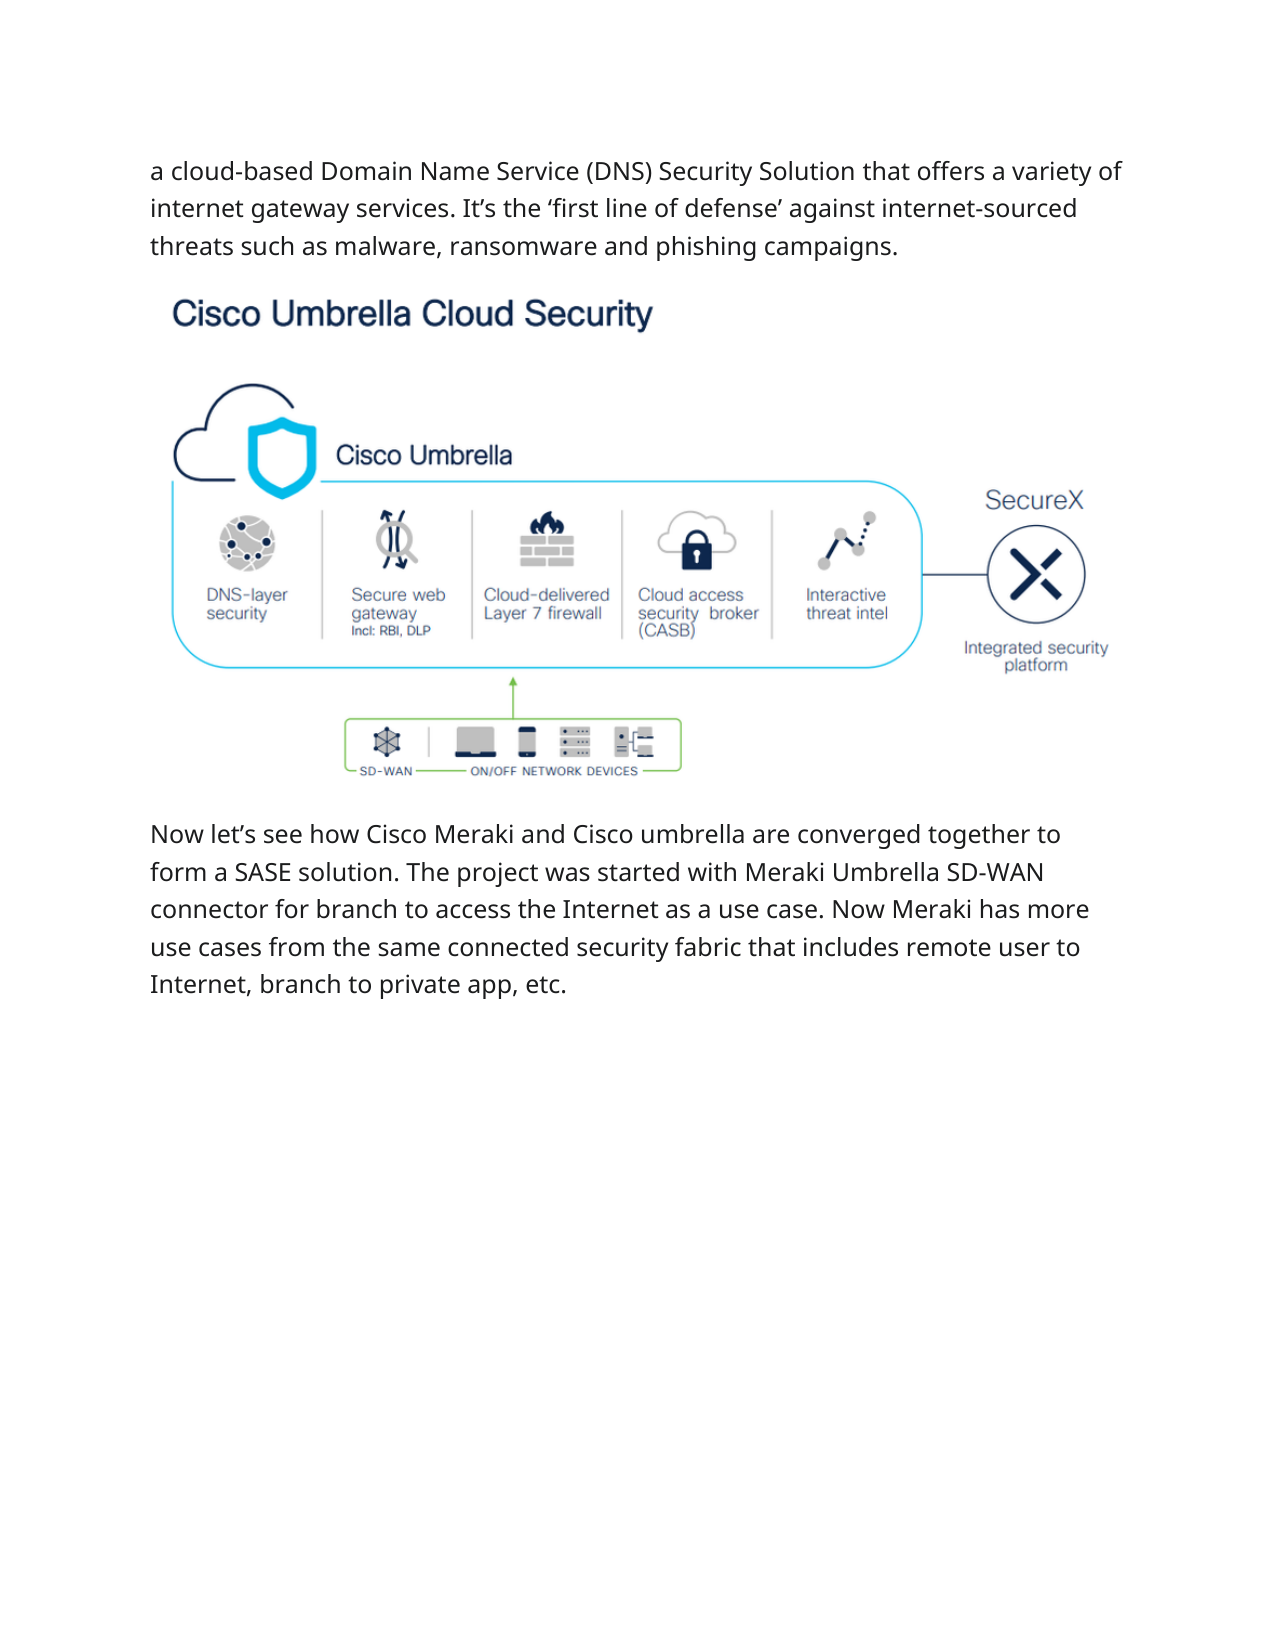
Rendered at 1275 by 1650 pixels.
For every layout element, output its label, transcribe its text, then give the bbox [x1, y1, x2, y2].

picture [150, 291, 1125, 784]
text Now let’s see how Cisco Meraki and Cisco umbrella are converged together to form a SASE solution. The project was started with Meraki Umbrella SD-WAN connector for branch to access the Internet as a use case. Now Meraki has more use cases from the same connected security fabric that includes remote user to Internet, branch to private app, etc. [150, 813, 1125, 1001]
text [150, 150, 1125, 262]
